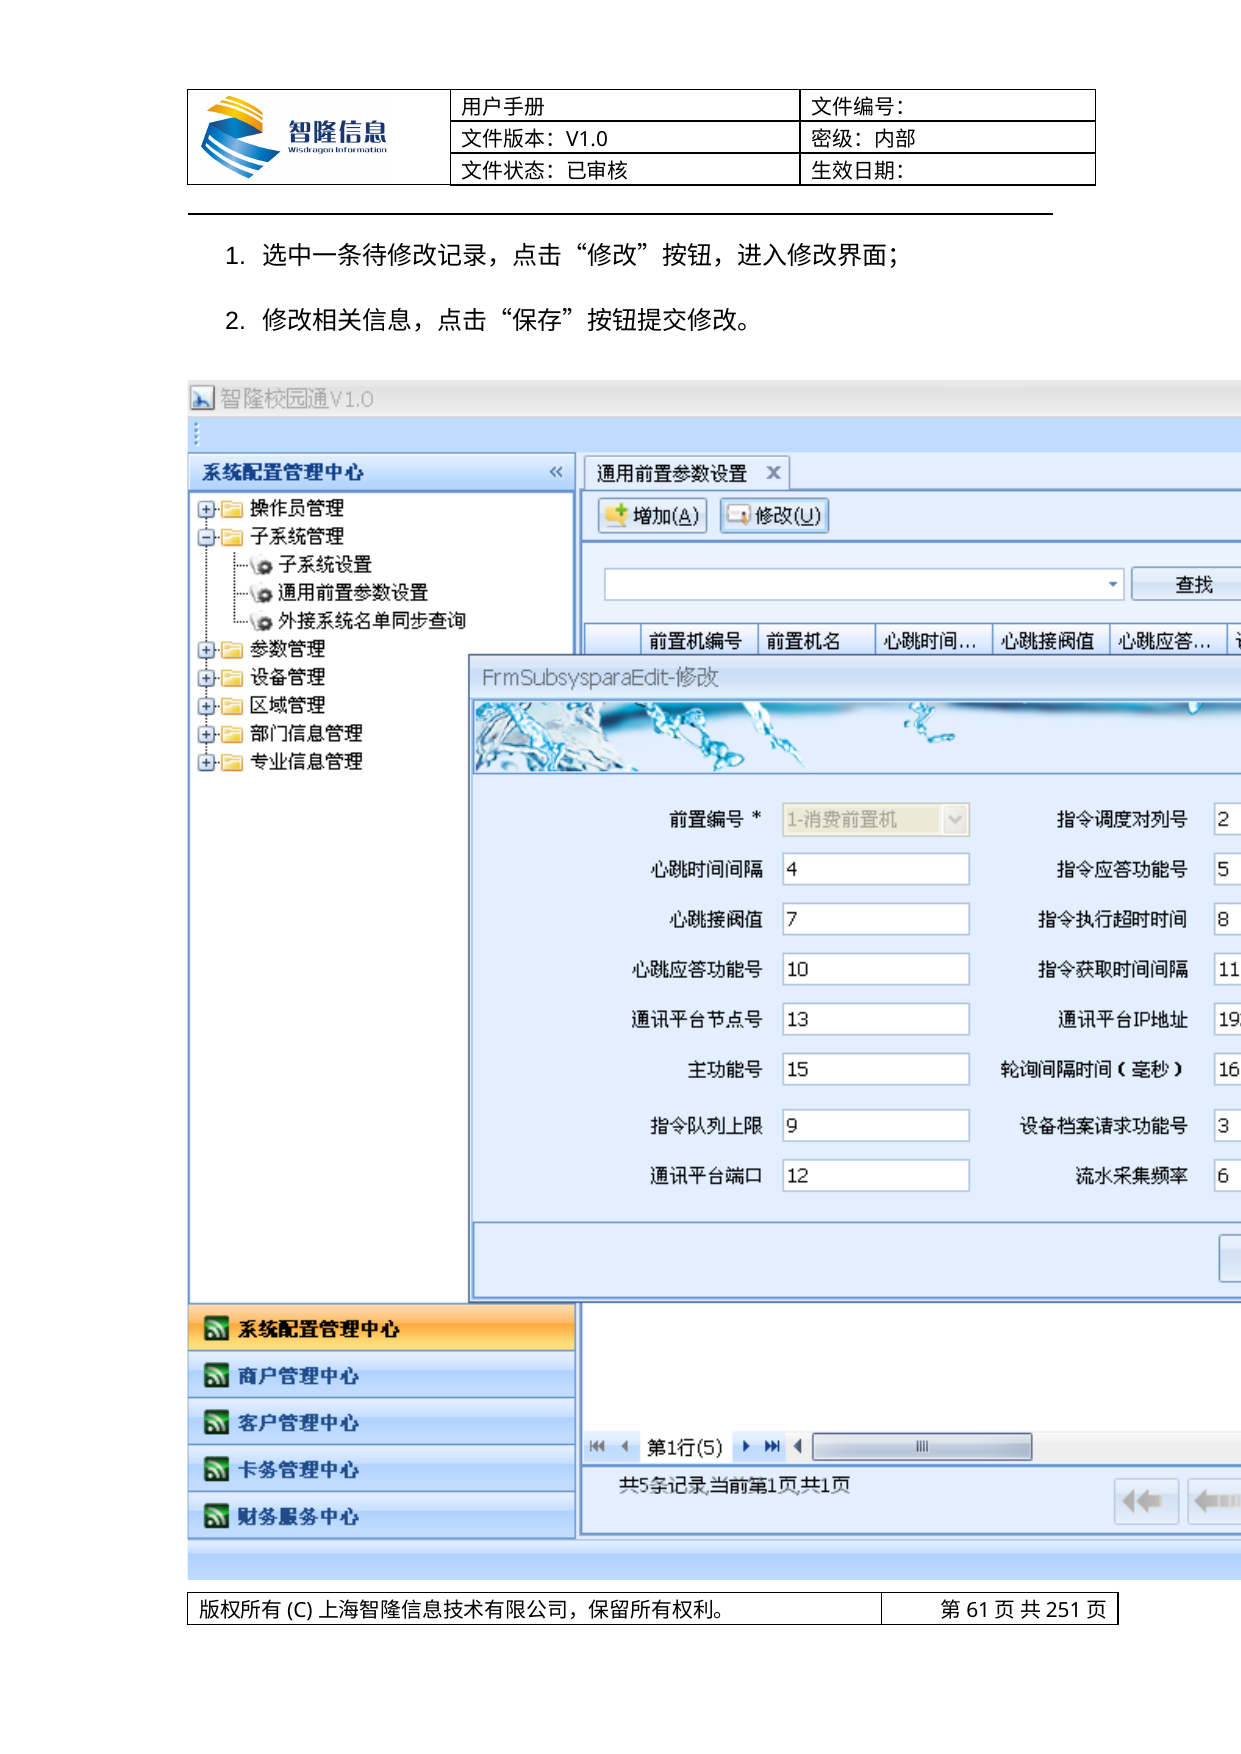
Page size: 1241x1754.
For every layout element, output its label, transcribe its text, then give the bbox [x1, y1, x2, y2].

picture [198, 91, 388, 183]
list 修改相关信息，点击“保存”按钮提交修改。 [225, 286, 1053, 351]
list 选中一条待修改记录，点击“修改”按钮，进入修改界面； [225, 221, 1053, 286]
